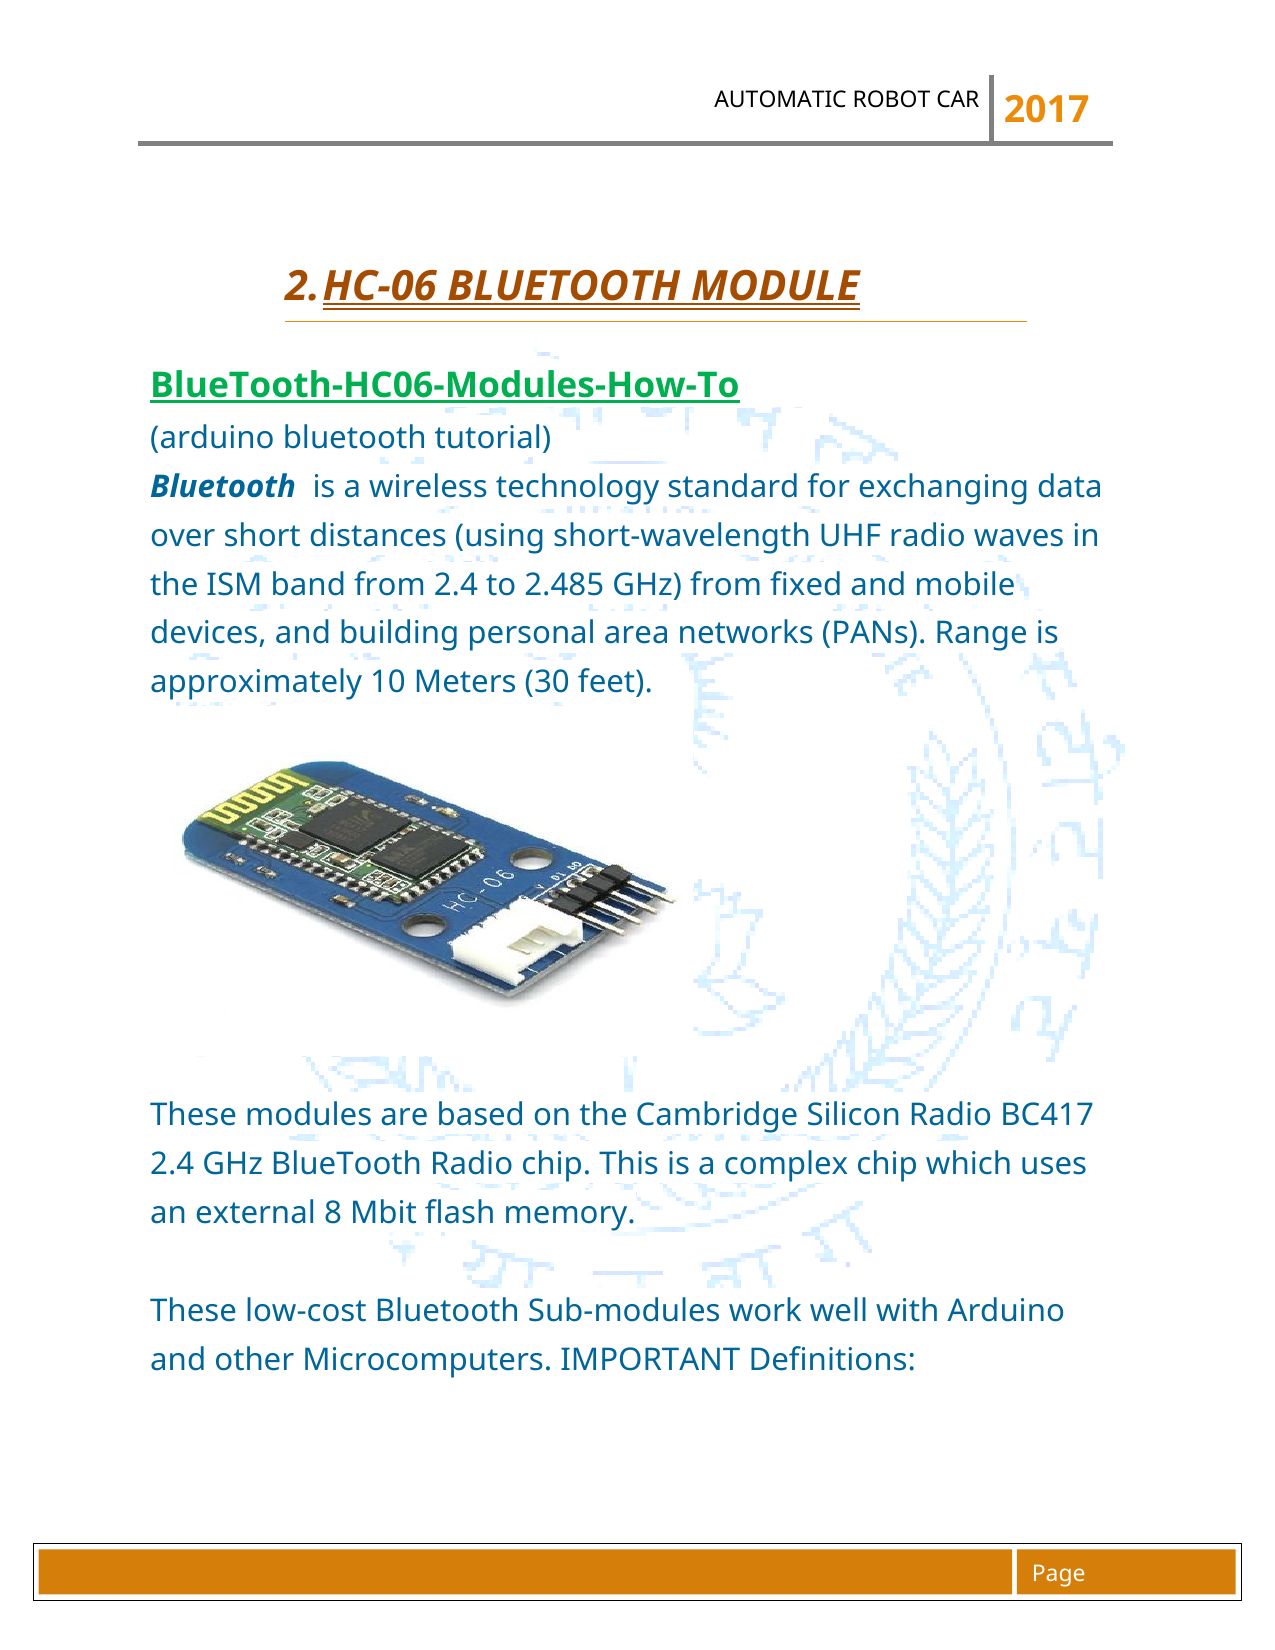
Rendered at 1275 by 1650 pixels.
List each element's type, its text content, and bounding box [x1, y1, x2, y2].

subtitle BlueTooth-HC06-Modules-How-To [150, 359, 1125, 407]
picture [150, 706, 694, 1056]
list HC-06 BLUETOOTH MODULE [285, 256, 1027, 321]
text These modules are based on the Cambridge Silicon Radio BC417 2.4 GHz BlueTooth Radio chip. This is a complex chip which uses an external 8 Mbit flash memory. These low-cost Bluetooth Sub-modules work well with Arduino and other Microcomputers. IMPORTANT Definitions: [150, 1092, 1125, 1415]
